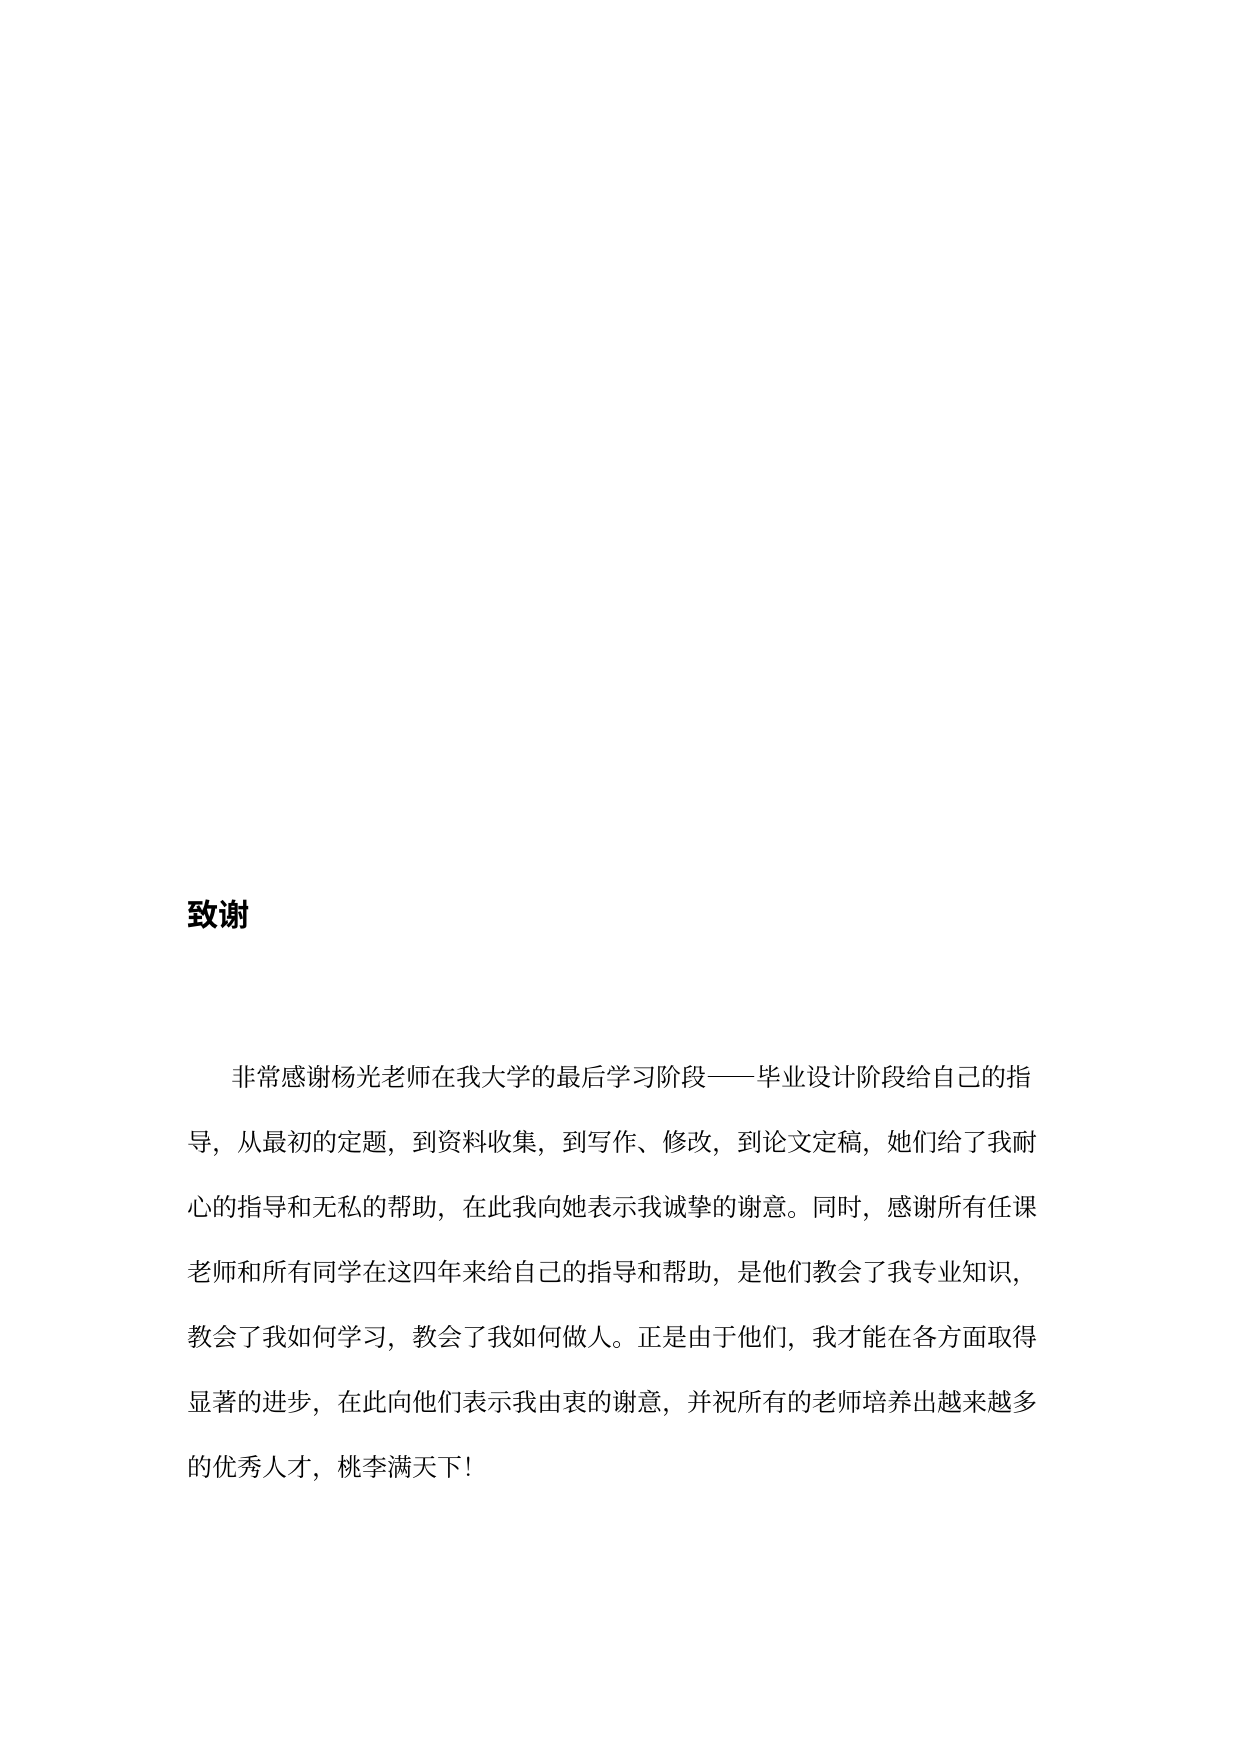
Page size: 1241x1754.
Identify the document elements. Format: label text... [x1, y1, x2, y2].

text 非常感谢杨光老师在我大学的最后学习阶段——毕业设计阶段给自己的指导，从最初的定题，到资料收集，到写作、修改，到论文定稿，她们给了我耐心的指导和无私的帮助，在此我向她表示我诚挚的谢意。同时，感谢所有任课老师和所有同学在这四年来给自己的指导和帮助，是他们教会了我专业知识，教会了我如何学习，教会了我如何做人。正是由于他们，我才能在各方面取得显著的进步，在此向他们表示我由衷的谢意，并祝所有的老师培养出越来越多的优秀人才，桃李满天下！ [187, 1043, 1053, 1498]
subtitle 致谢 [187, 880, 1053, 945]
